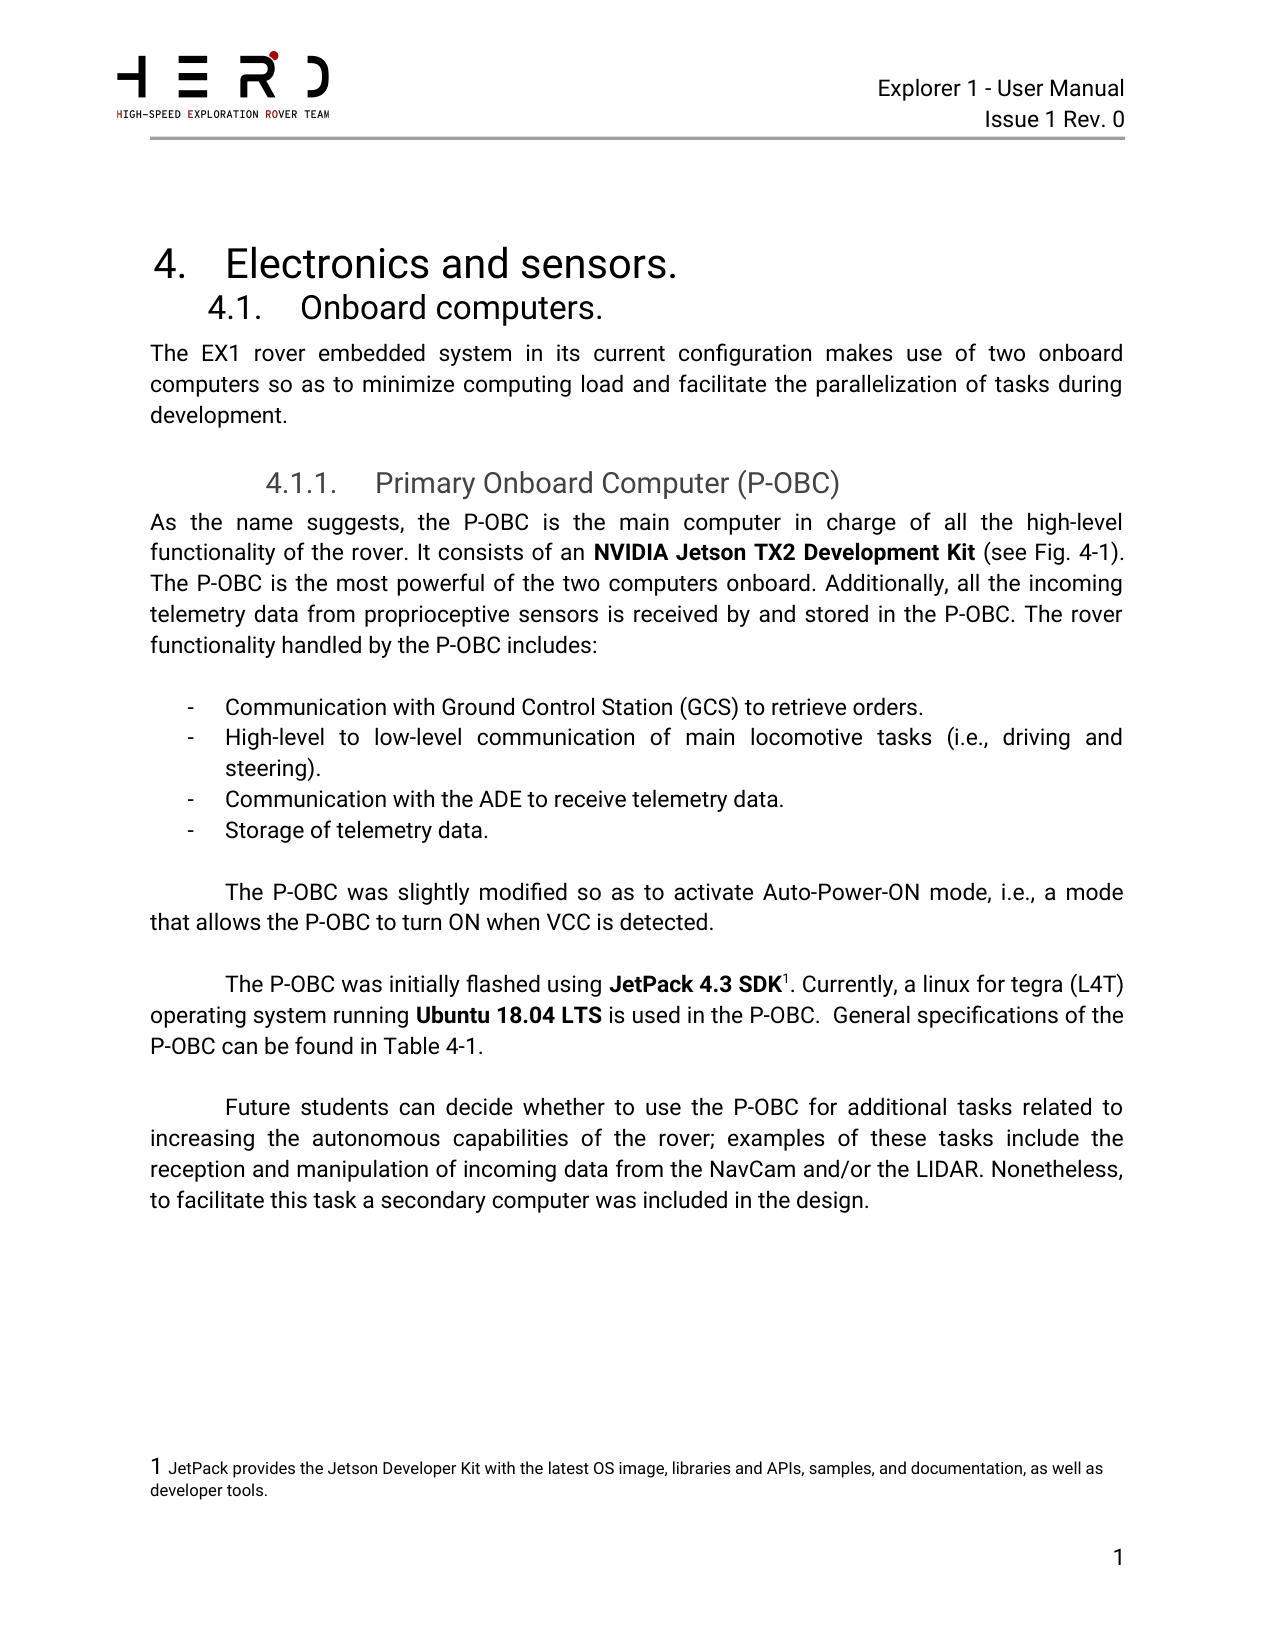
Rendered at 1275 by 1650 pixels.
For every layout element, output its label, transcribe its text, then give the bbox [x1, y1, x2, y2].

text Future students can decide whether to use the P-OBC for additional tasks related to increasing the autonomous capabilities of the rover; examples of these tasks include the reception and manipulation of incoming data from the NavCam and/or the LIDAR. Nonetheless, to facilitate this task a secondary computer was included in the design. [150, 1094, 1125, 1214]
text The P-OBC was slightly modified so as to activate Auto-Power-ON mode, i.e., a mode that allows the P-OBC to turn ON when VCC is detected. [150, 879, 1125, 936]
list Communication with the ADE to receive telemetry data. [187, 786, 1125, 813]
text The P-OBC was initially flashed using JetPack 4.3 SDK. Currently, a linux for tegra (L4T) operating system running Ubuntu 18.04 LTS is used in the P-OBC. General specifications of the P-OBC can be found in Table 4-1. [150, 971, 1125, 1060]
list Storage of telemetry data. [187, 817, 1125, 844]
text The EX1 rover embedded system in its current configuration makes use of two onboard computers so as to minimize computing load and facilitate the parallelization of tasks during development. [150, 340, 1125, 429]
picture [117, 51, 329, 118]
subtitle Onboard computers. [262, 289, 1125, 328]
list Communication with Ground Control Station (GCS) to retrieve orders. [187, 694, 1125, 721]
text As the name suggests, the P-OBC is the main computer in charge of all the high-level functionality of the rover. It consists of an NVIDIA Jetson TX2 Development Kit (see Fig. 4-1). The P-OBC is the most powerful of the two computers onboard. Additionally, all the incoming telemetry data from proprioceptive sensors is received by and stored in the P-OBC. The rover functionality handled by the P-OBC includes: [150, 509, 1125, 659]
subtitle Primary Onboard Computer (P-OBC) [337, 466, 1125, 500]
list High-level to low-level communication of main locomotive tasks (i.e., driving and steering). [187, 724, 1125, 782]
subtitle Electronics and sensors. [187, 240, 1125, 289]
